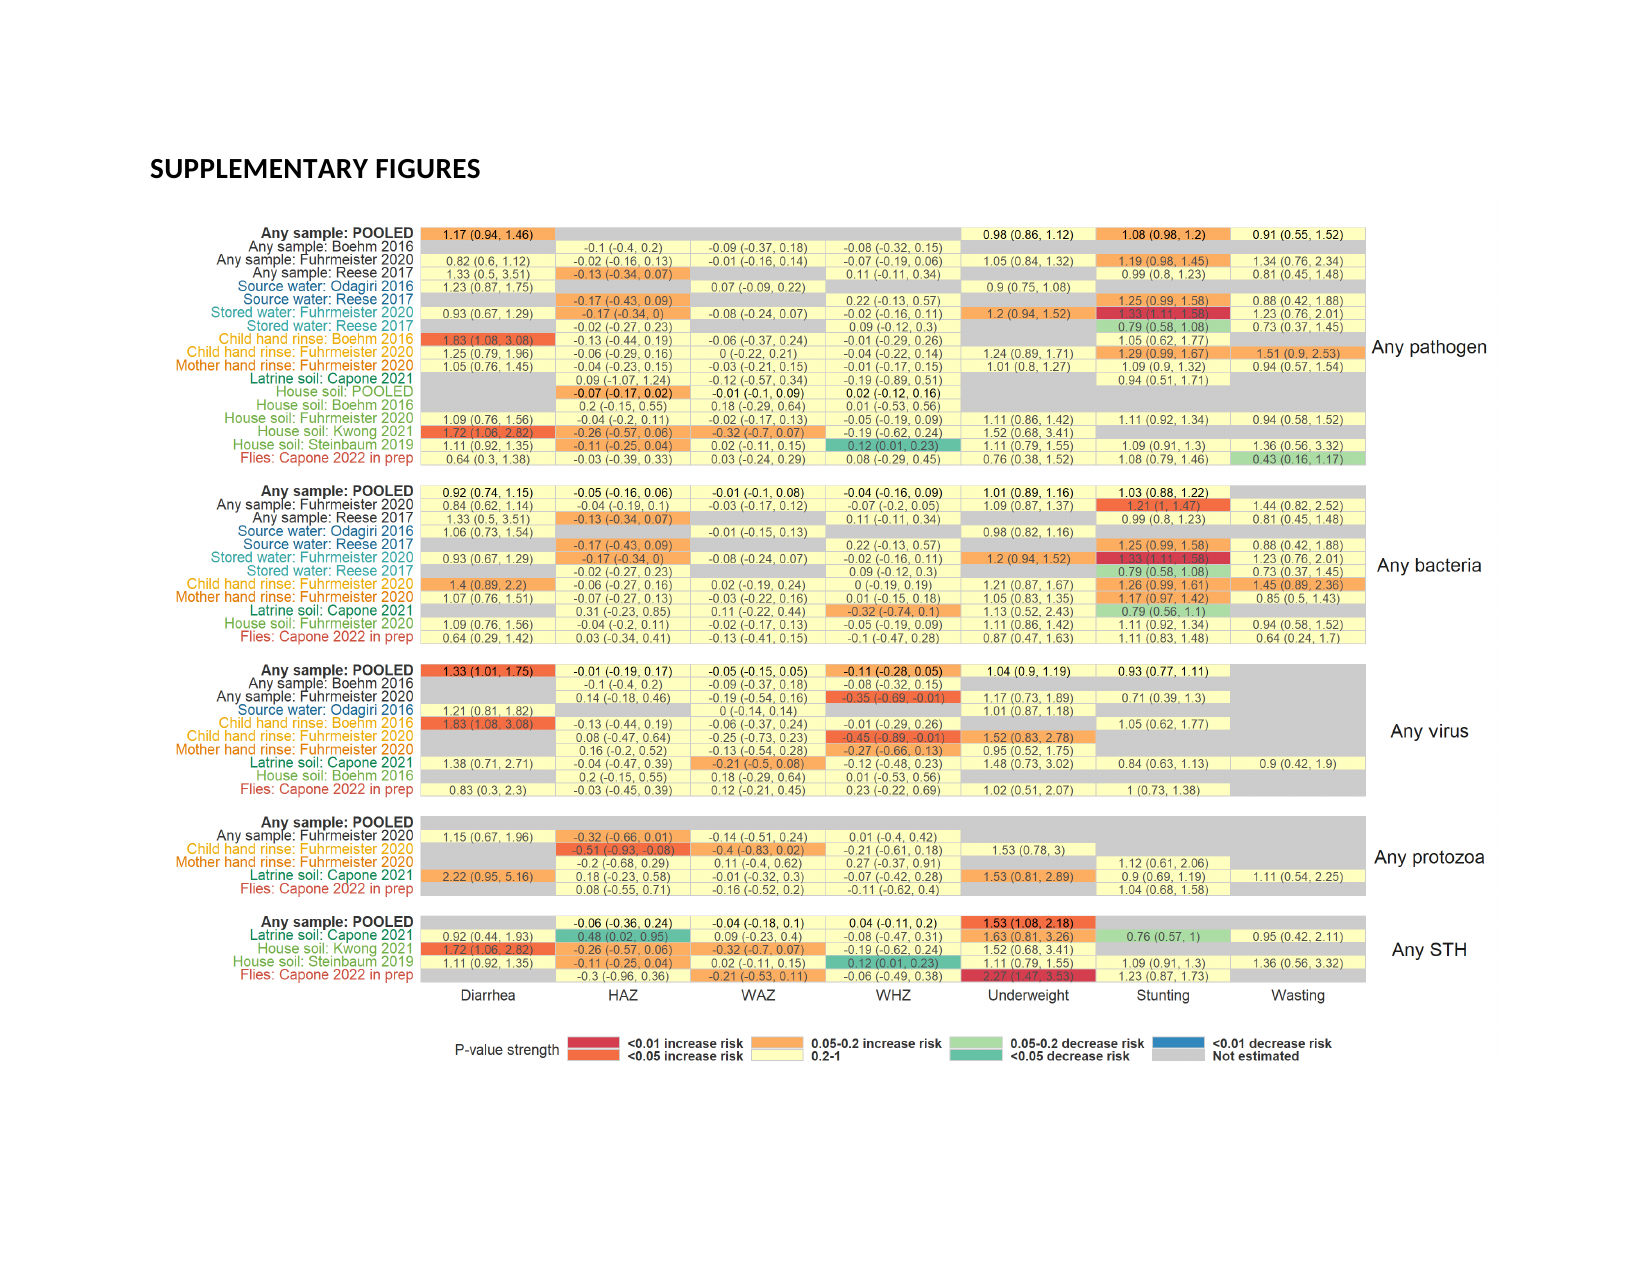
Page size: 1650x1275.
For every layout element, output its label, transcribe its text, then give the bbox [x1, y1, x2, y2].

subtitle Supplementary figures [150, 150, 1500, 186]
picture [150, 191, 1500, 1069]
